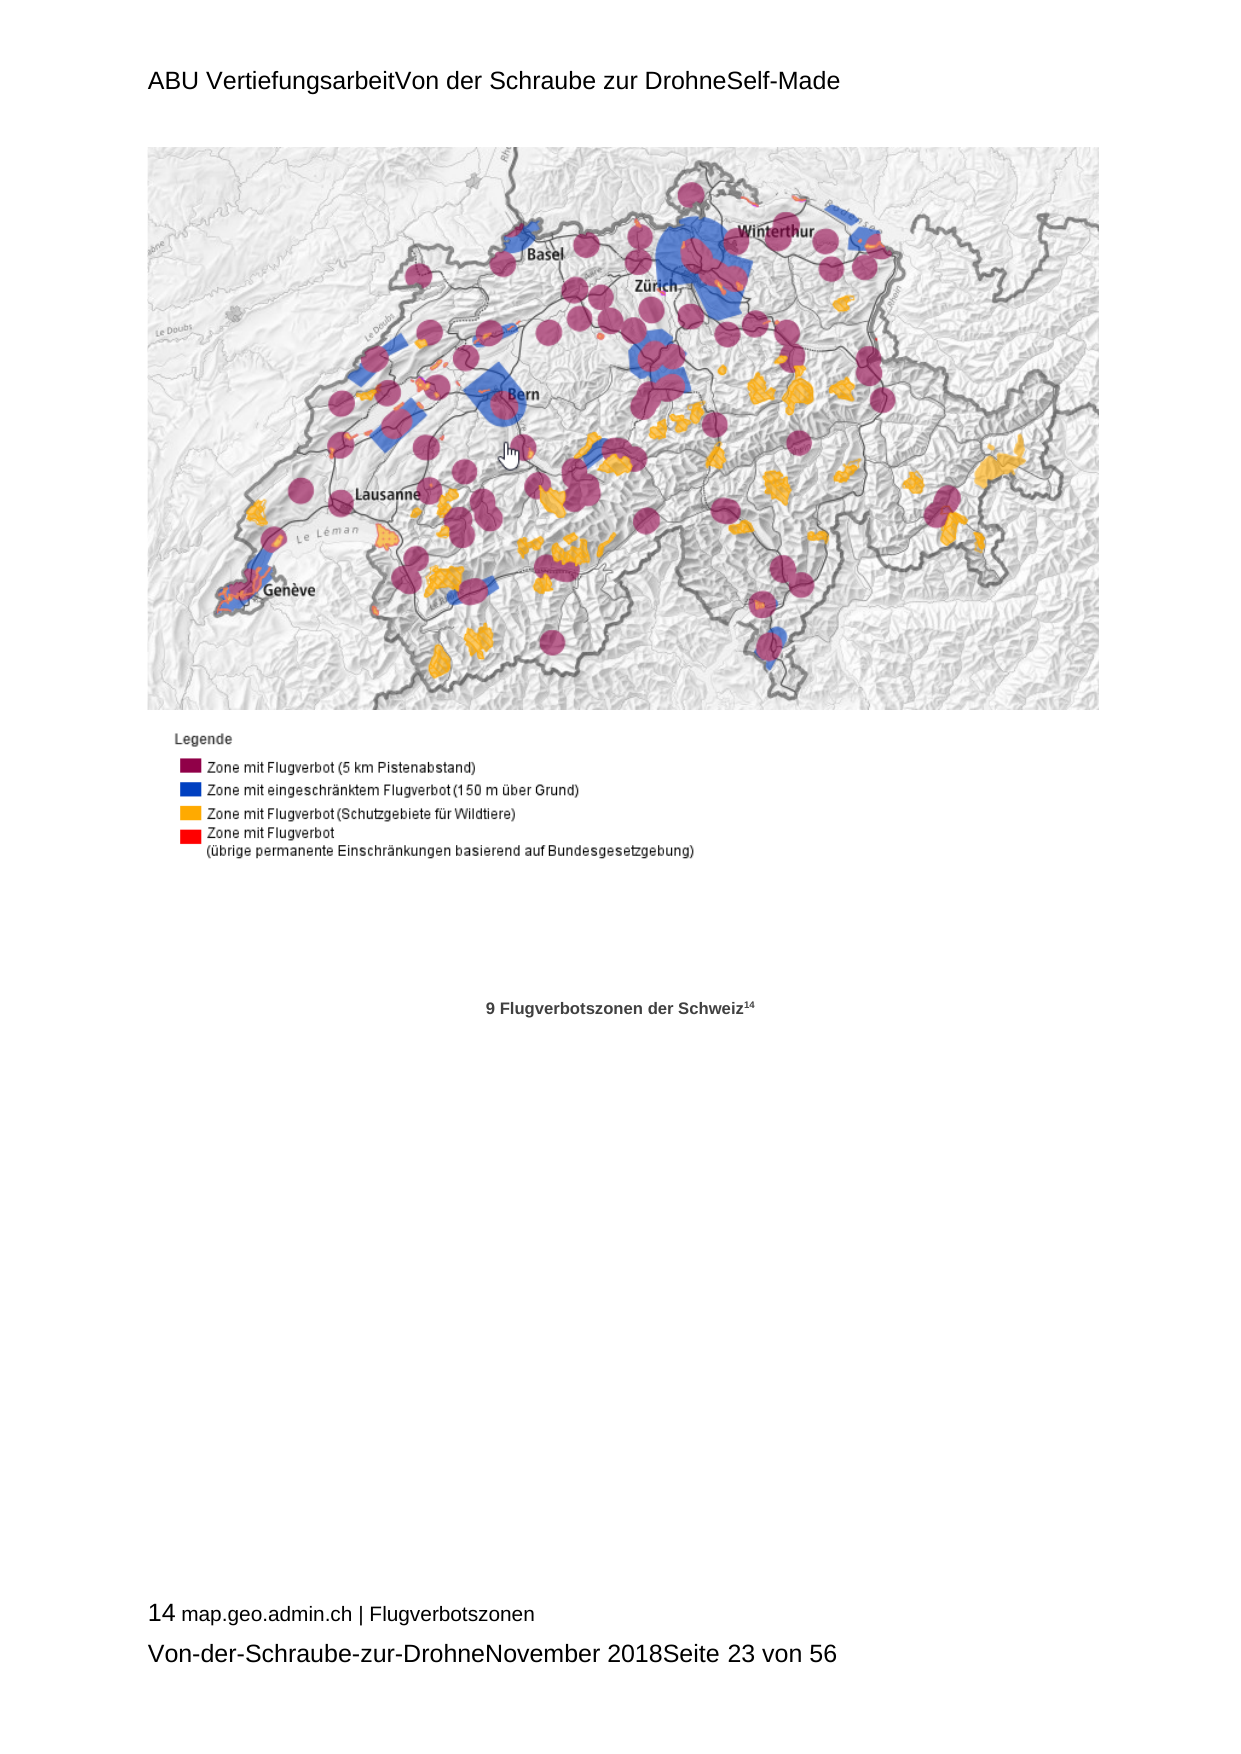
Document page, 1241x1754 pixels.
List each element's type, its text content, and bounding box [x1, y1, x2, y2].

picture [147, 147, 1099, 710]
text 9 Flugverbotszonen der Schweiz [148, 999, 1093, 1018]
picture [172, 731, 711, 869]
